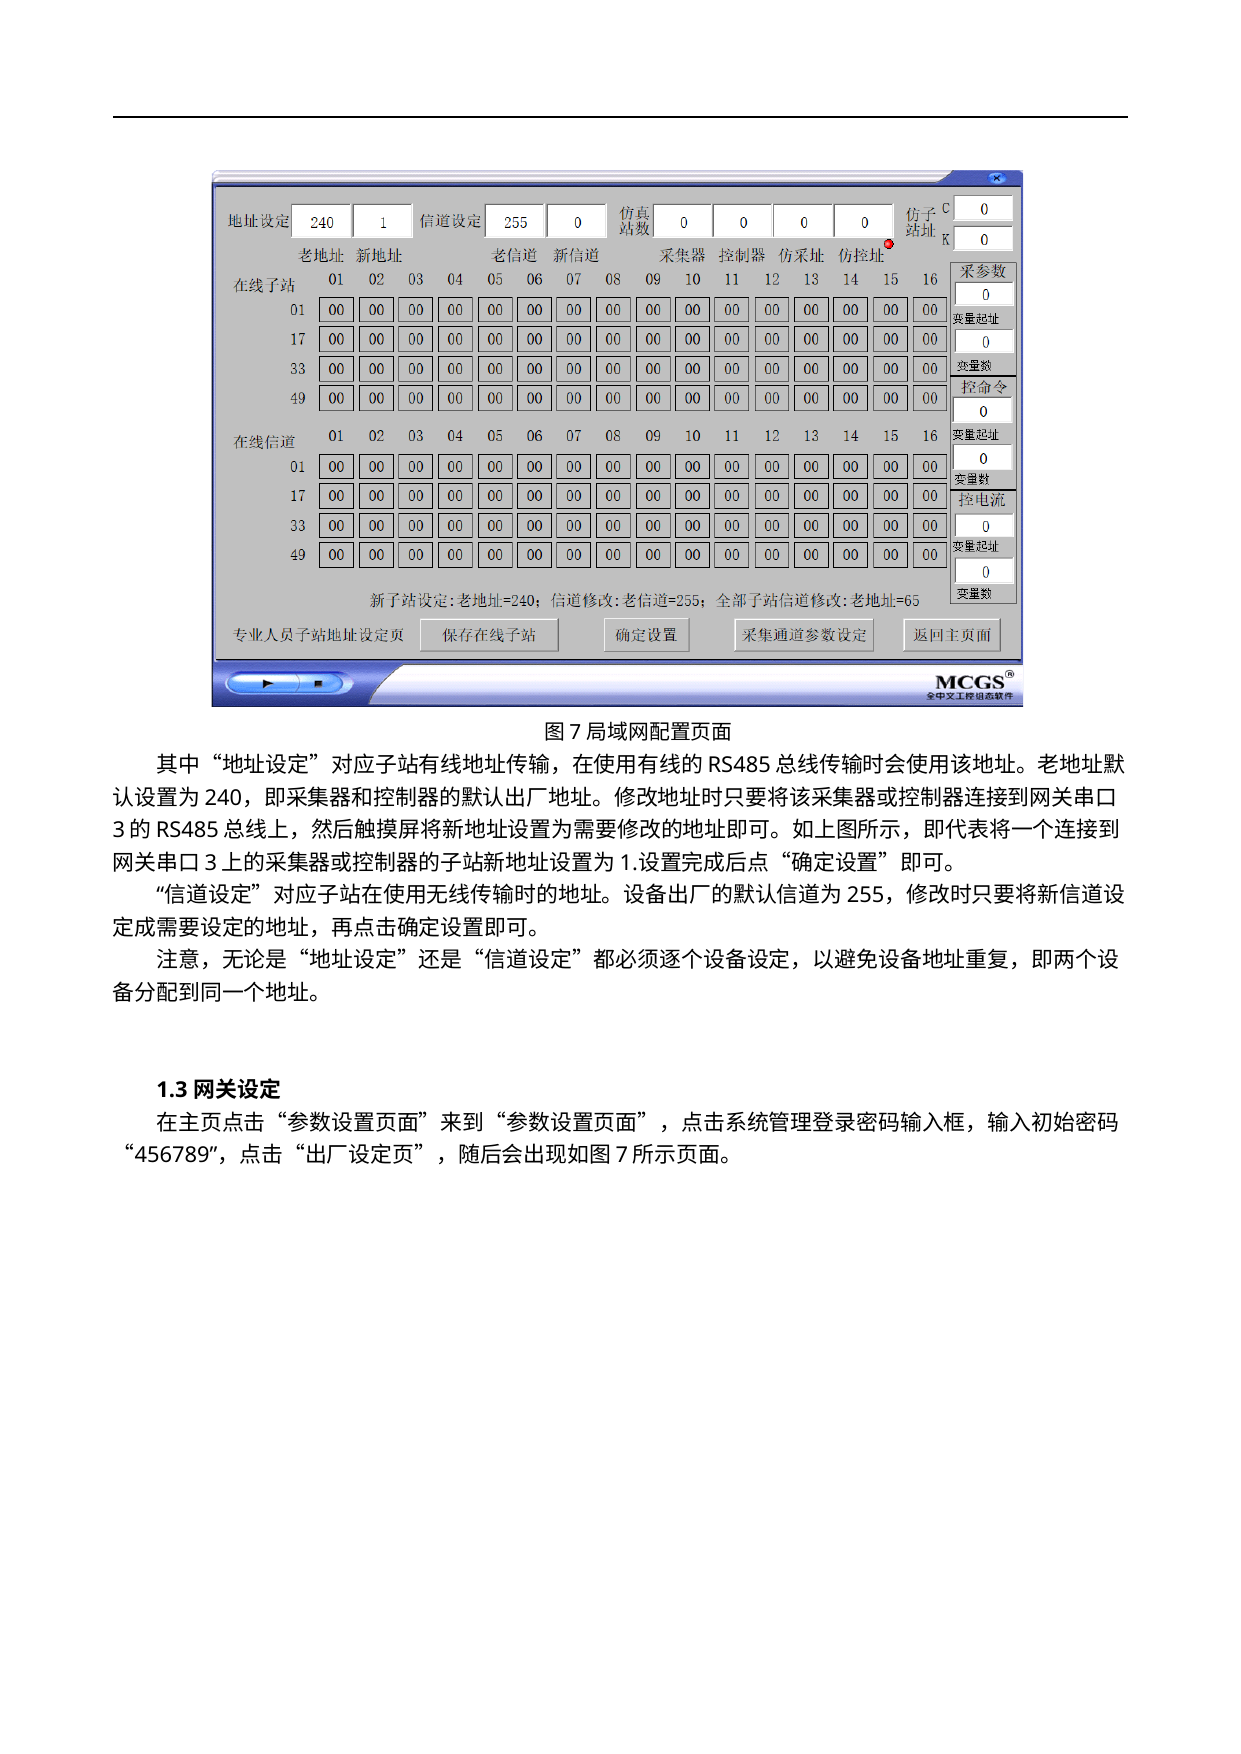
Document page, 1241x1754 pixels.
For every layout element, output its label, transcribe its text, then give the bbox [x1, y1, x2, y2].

text 注意，无论是“地址设定”还是“信道设定”都必须逐个设备设定，以避免设备地址重复，即两个设备分配到同一个地址。 [112, 942, 1128, 1007]
text 在主页点击“参数设置页面”来到“参数设置页面”，点击系统管理登录密码输入框，输入初始密码“456789”，点击“出厂设定页”，随后会出现如图7所示页面。 [112, 1104, 1128, 1169]
text 1.3 网关设定 [112, 1072, 1128, 1104]
text “信道设定”对应子站在使用无线传输时的地址。设备出厂的默认信道为255，修改时只要将新信道设定成需要设定的地址，再点击确定设置即可。 [112, 877, 1128, 942]
text 其中“地址设定”对应子站有线地址传输，在使用有线的RS485总线传输时会使用该地址。老地址默认设置为240，即采集器和控制器的默认出厂地址。修改地址时只要将该采集器或控制器连接到网关串口 3的RS485总线上，然后触摸屏将新地址设置为需要修改的地址即可。如上图所示，即代表将一个连接到网关串口3上的采集器或控制器的子站新地址设置为1.设置完成后点“确定设置”即可。 [112, 162, 1128, 877]
